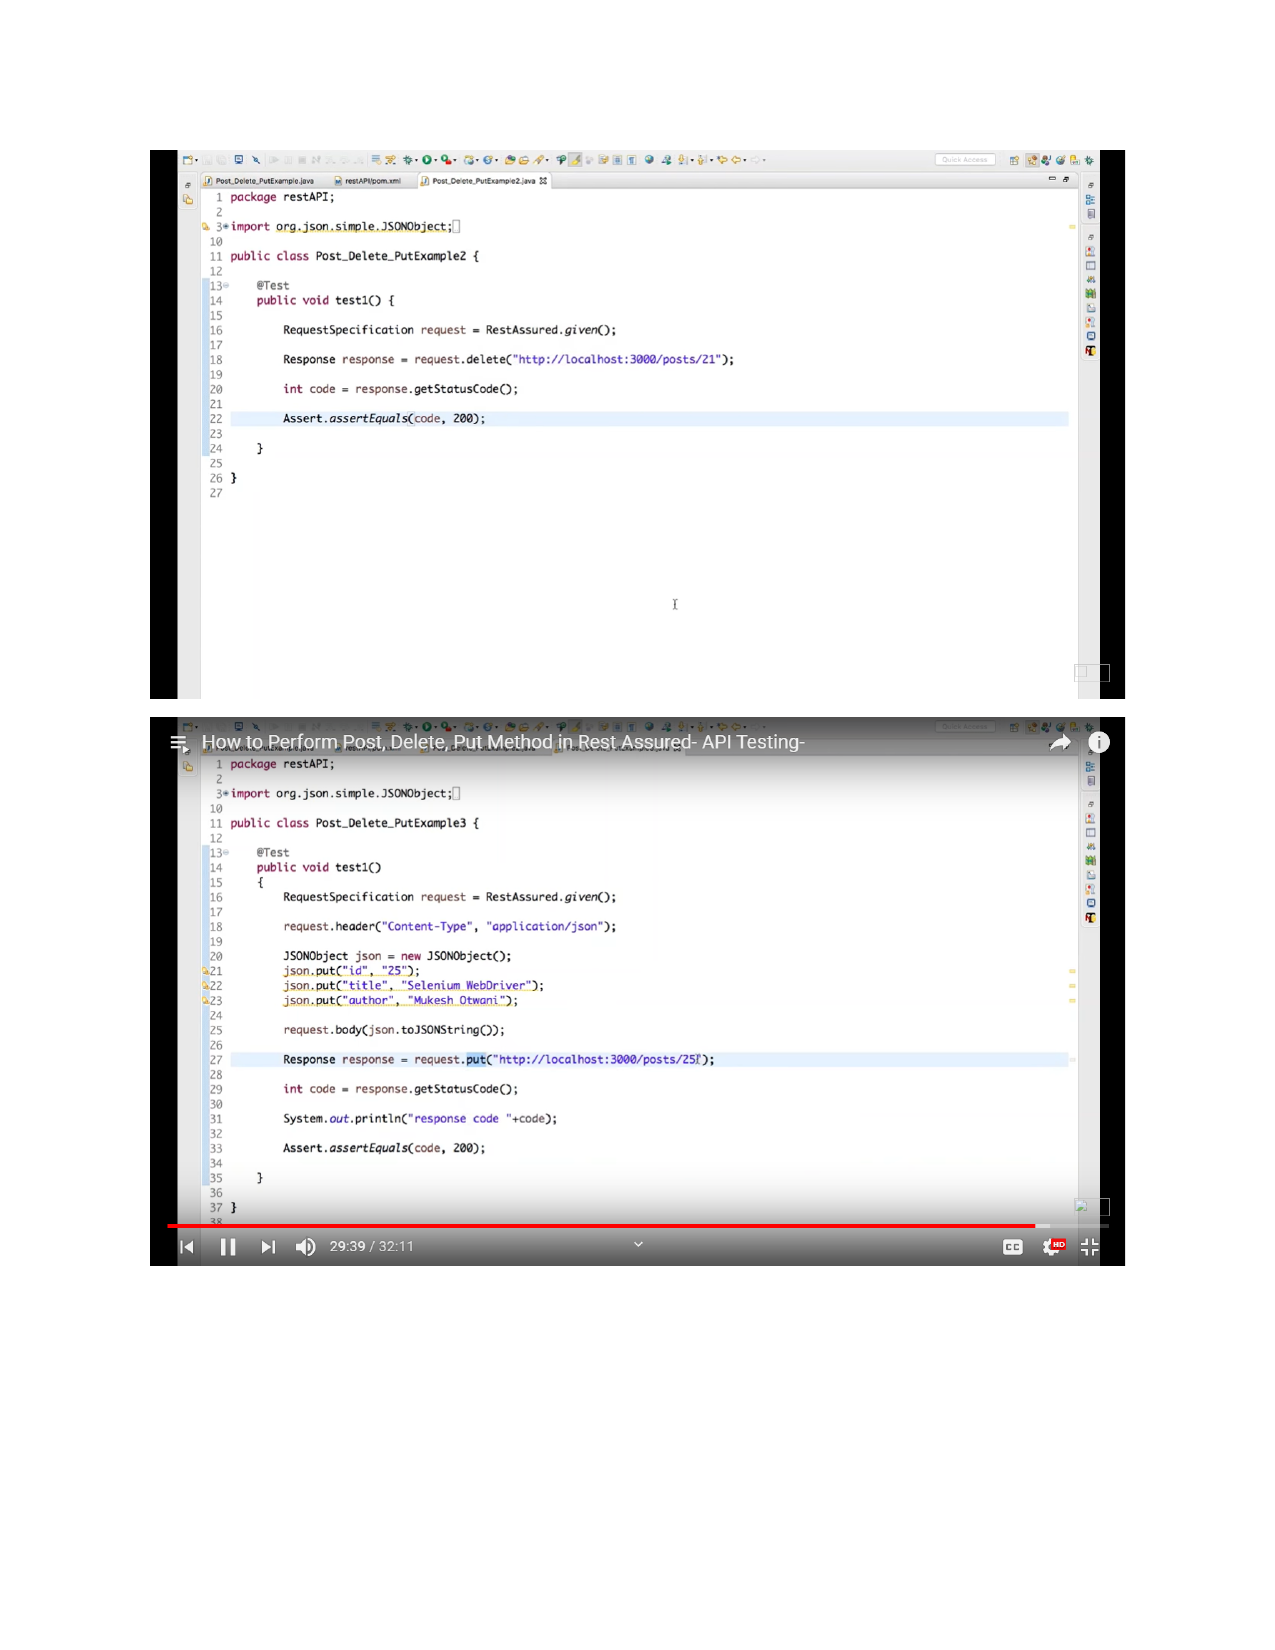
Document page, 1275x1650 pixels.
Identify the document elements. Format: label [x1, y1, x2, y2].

picture [150, 150, 1125, 699]
picture [150, 717, 1125, 1266]
